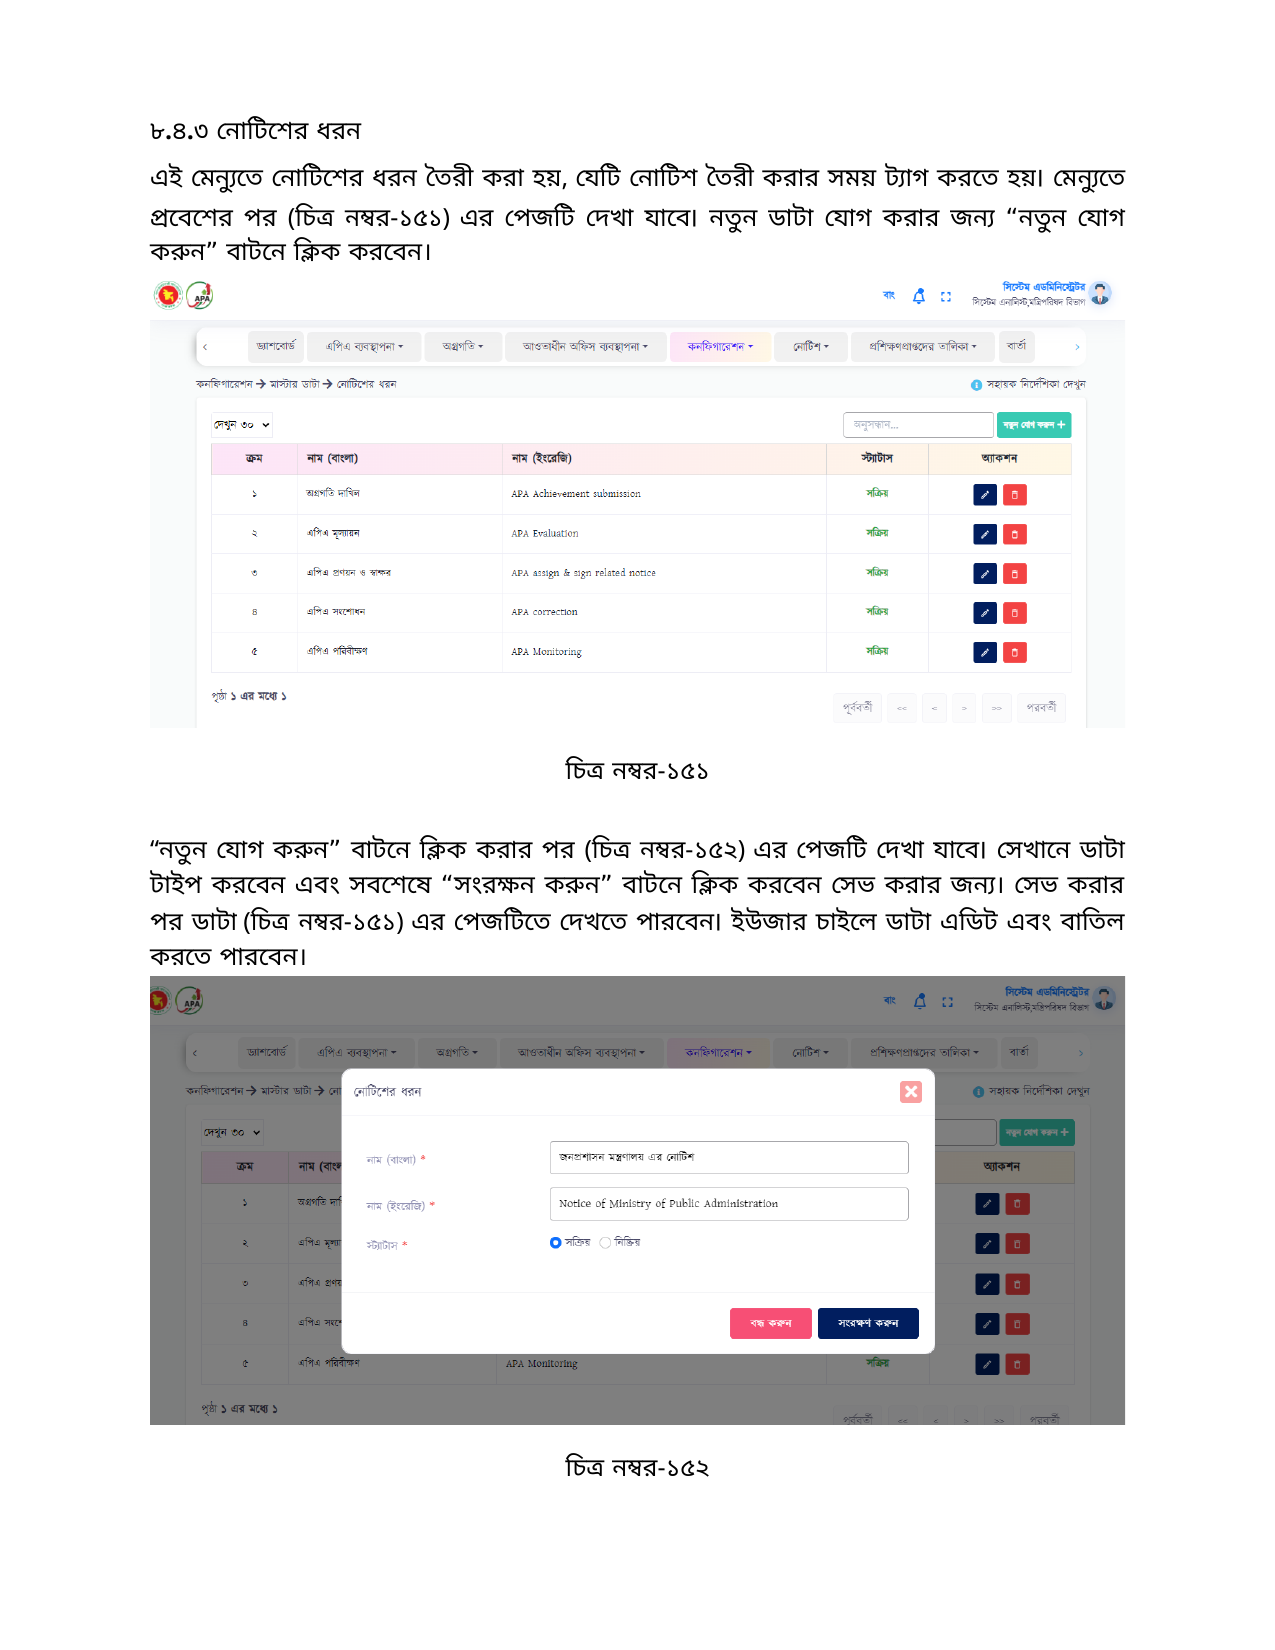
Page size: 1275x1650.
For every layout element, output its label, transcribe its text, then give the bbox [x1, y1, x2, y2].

text এই মেন্যুতে নোটিশের ধরন তৈরী করা হয়, যেটি নোটিশ তৈরী করার সময় ট্যাগ করতে হয়। মেন্যুতে প্রবেশের পর (চিত্র নম্বর-১৫১) এর পেজটি দেখা যাবে। নতুন ডাটা যোগ করার জন্য “নতুন যোগ করুন” বাটনে ক্লিক করবেন। [150, 193, 1125, 267]
text চিত্র নম্বর-১৫২ [150, 1450, 1125, 1484]
text “নতুন যোগ করুন” বাটনে ক্লিক করার পর (চিত্র নম্বর-১৫২) এর পেজটি দেখা যাবে। সেখানে ডাটা টাইপ করবেন এবং সবশেষে “সংরক্ষন করুন” বাটনে ক্লিক করবেন সেভ করার জন্য। সেভ করার পর ডাটা (চিত্র নম্বর-১৫১) এর পেজটিতে দেখতে পারবেন। ইউজার চাইলে ডাটা এডিট এবং বাতিল করতে পারবেন। [150, 831, 1125, 972]
text চিত্র নম্বর-১৫১ [150, 753, 1125, 787]
picture [150, 976, 1125, 1425]
subtitle ৮.৪.৩ নোটিশের ধরন [150, 112, 1125, 147]
picture [150, 271, 1125, 728]
